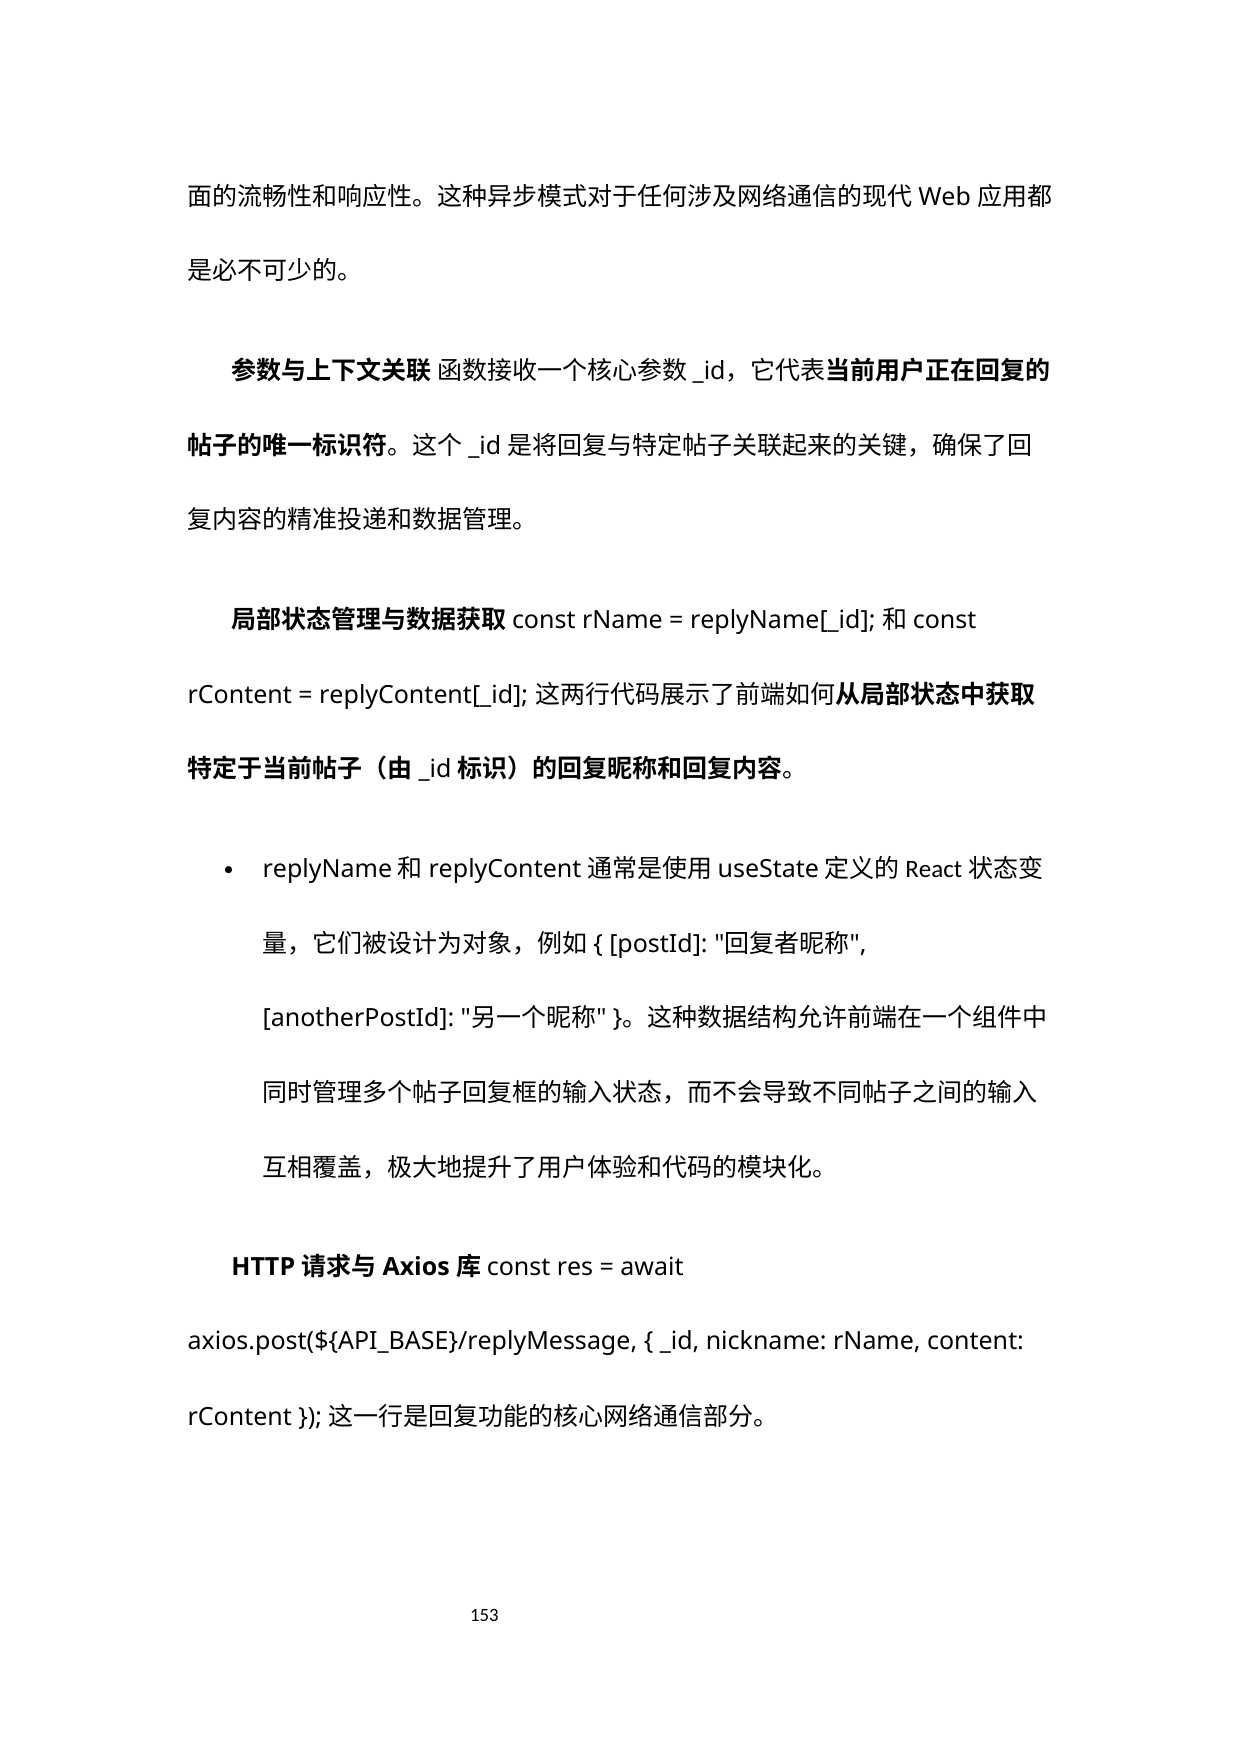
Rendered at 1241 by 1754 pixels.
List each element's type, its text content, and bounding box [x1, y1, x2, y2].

text 参数与上下文关联 函数接收一个核心参数 _id，它代表当前用户正在回复的帖子的唯一标识符。这个 _id 是将回复与特定帖子关联起来的关键，确保了回复内容的精准投递和数据管理。 [187, 336, 1053, 550]
text HTTP 请求与 Axios 库 const res = await axios.post(${API_BASE}/replyMessage, { _id, nickname: rName, content: rContent }); 这一行是回复功能的核心网络通信部分。 [187, 1232, 1053, 1447]
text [187, 162, 1053, 301]
text 局部状态管理与数据获取 const rName = replyName[_id]; 和 const rContent = replyContent[_id]; 这两行代码展示了前端如何从局部状态中获取特定于当前帖子（由 _id 标识）的回复昵称和回复内容。 [187, 585, 1053, 799]
list replyName 和 replyContent 通常是使用 useState 定义的 React 状态变量，它们被设计为对象，例如 { [postId]: "回复者昵称", [anotherPostId]: "另一个昵称" }。这种数据结构允许前端在一个组件中同时管理多个帖子回复框的输入状态，而不会导致不同帖子之间的输入互相覆盖，极大地提升了用户体验和代码的模块化。 [225, 834, 1053, 1198]
